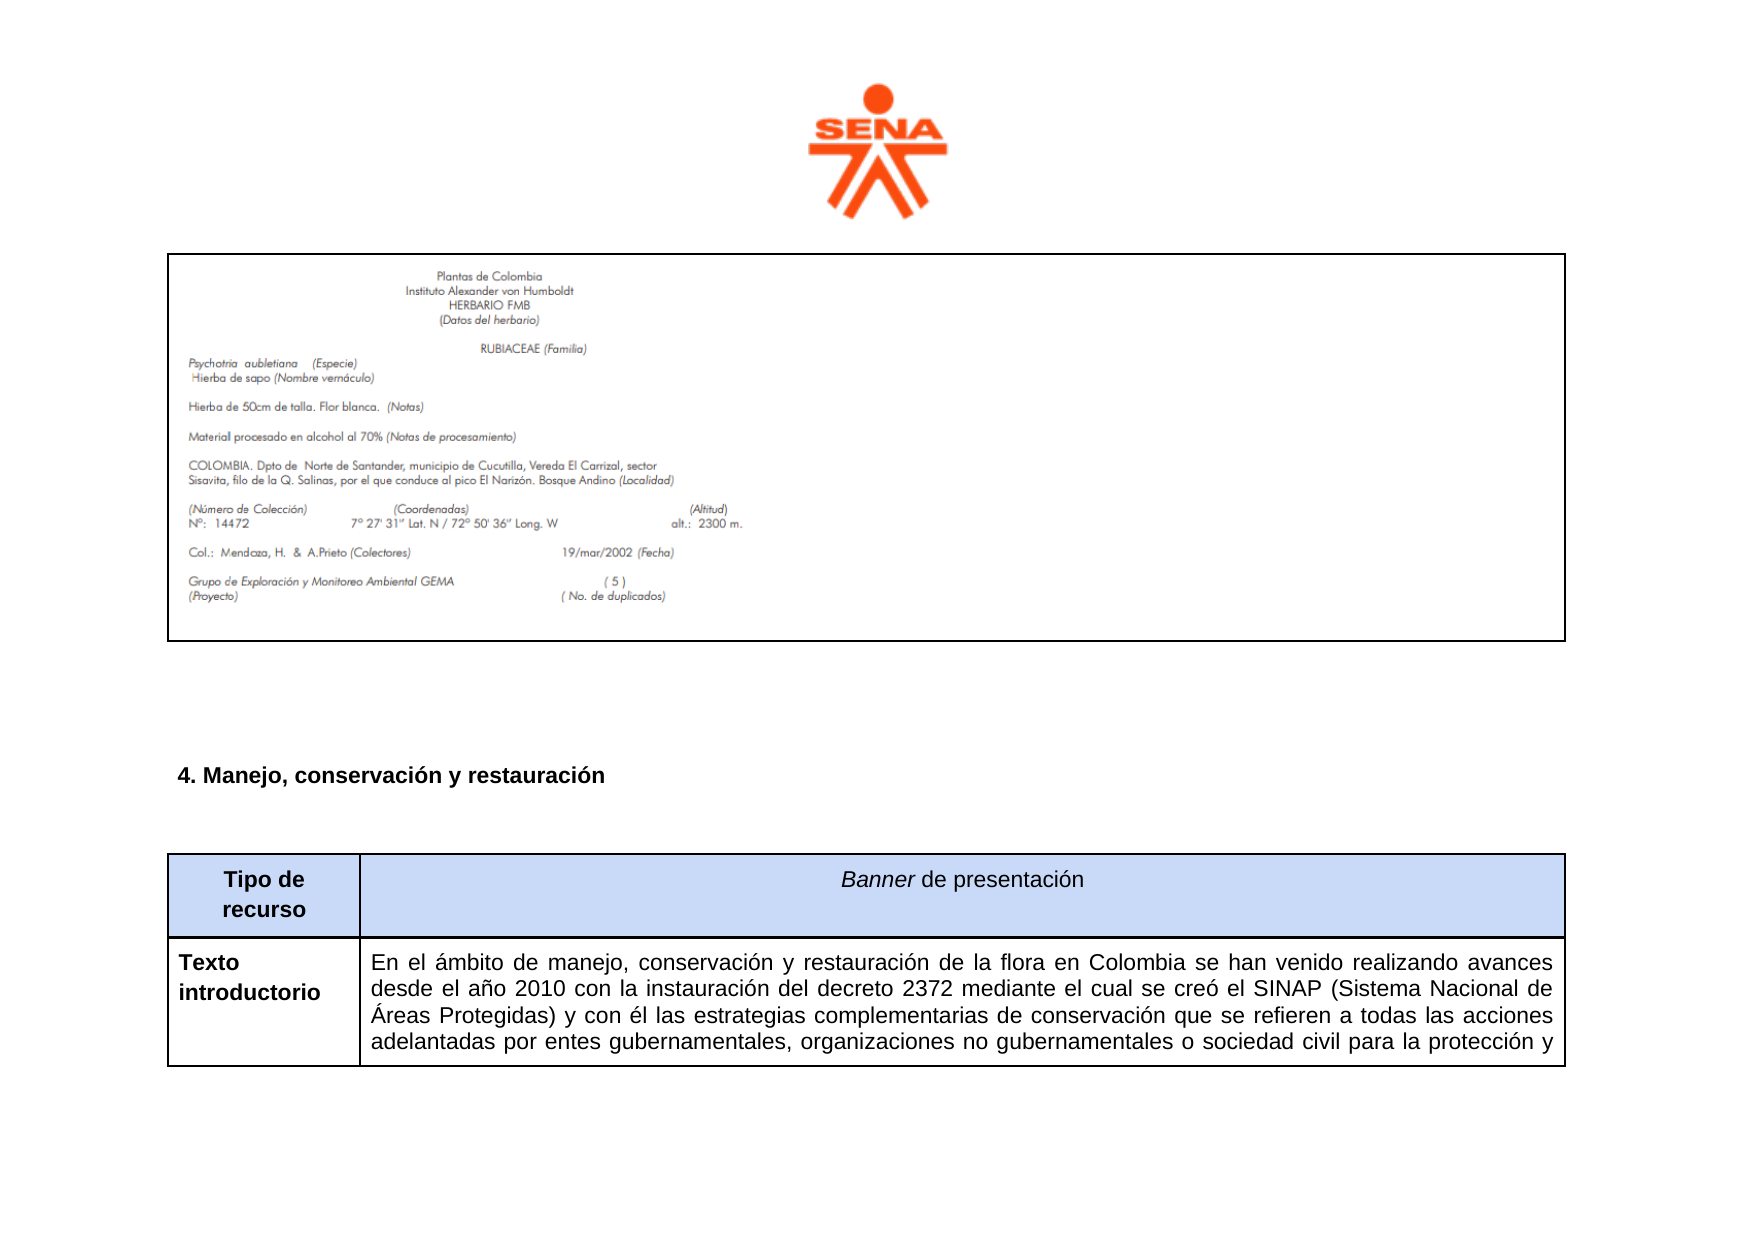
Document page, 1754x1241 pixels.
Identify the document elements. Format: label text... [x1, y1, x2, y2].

table_header Banner de presentación [361, 855, 1564, 936]
picture [796, 75, 958, 227]
table_cell [169, 255, 1564, 639]
text 4. Manejo, conservación y restauración [177, 762, 1577, 789]
picture [178, 265, 793, 630]
table_header Tipo de recurso [169, 855, 359, 936]
table_cell Texto introductorio [169, 939, 359, 1065]
